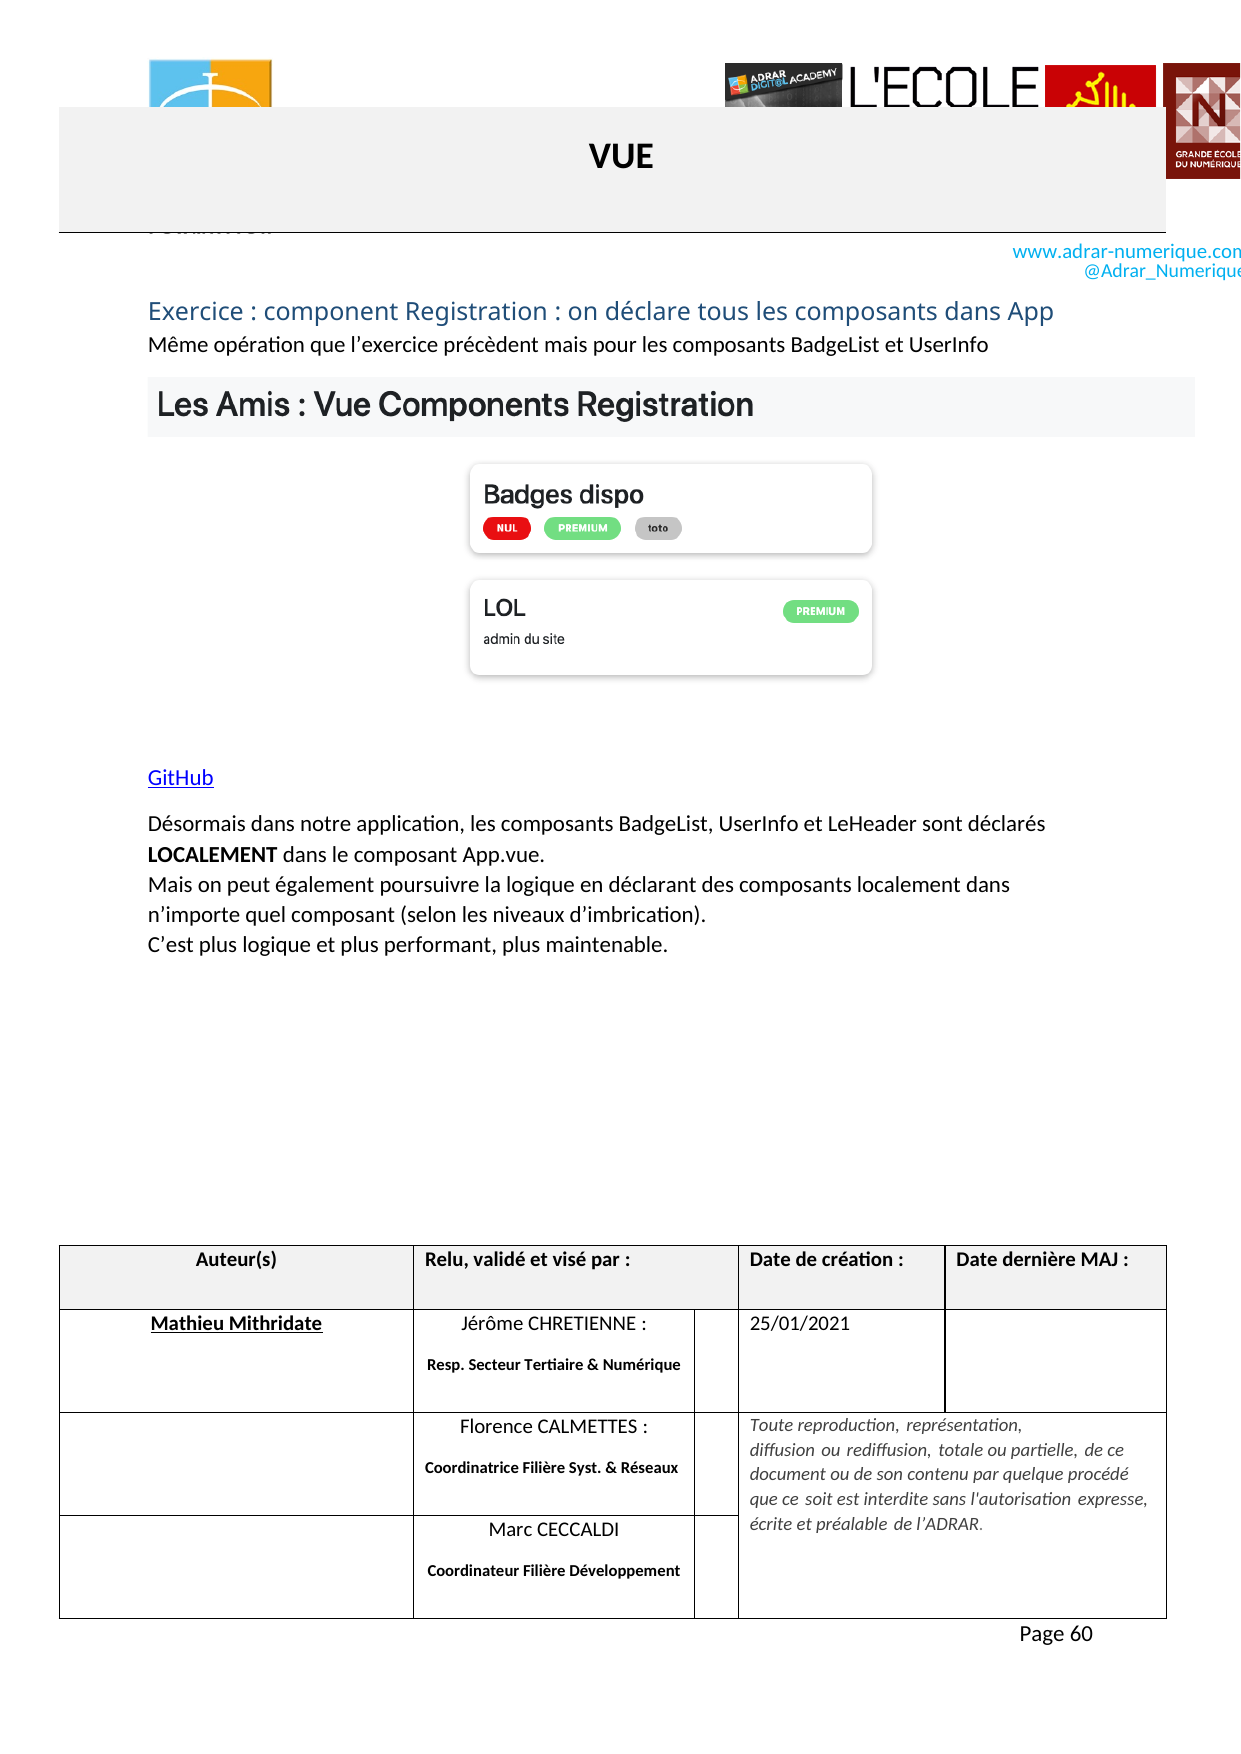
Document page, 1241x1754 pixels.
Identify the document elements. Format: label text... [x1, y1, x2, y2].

picture [716, 56, 1241, 186]
text GitHub [148, 763, 1093, 791]
picture [147, 377, 1195, 744]
picture [147, 57, 273, 107]
picture [714, 233, 975, 241]
text Désormais dans notre application, les composants BadgeList, UserInfo et LeHeader sont déclarés LOCALEMENT dans le composant App.vue. Mais on peut également poursuivre la logique en déclarant des composants localement dans n’importe quel composant (selon les niveaux d’imbrication). C’est plus logique et plus performant, plus maintenable. [148, 809, 1093, 958]
text Même opération que l’exercice précèdent mais pour les composants BadgeList et UserInfo [148, 330, 1093, 358]
subtitle Exercice : component Registration : on déclare tous les composants dans App [148, 293, 1093, 327]
